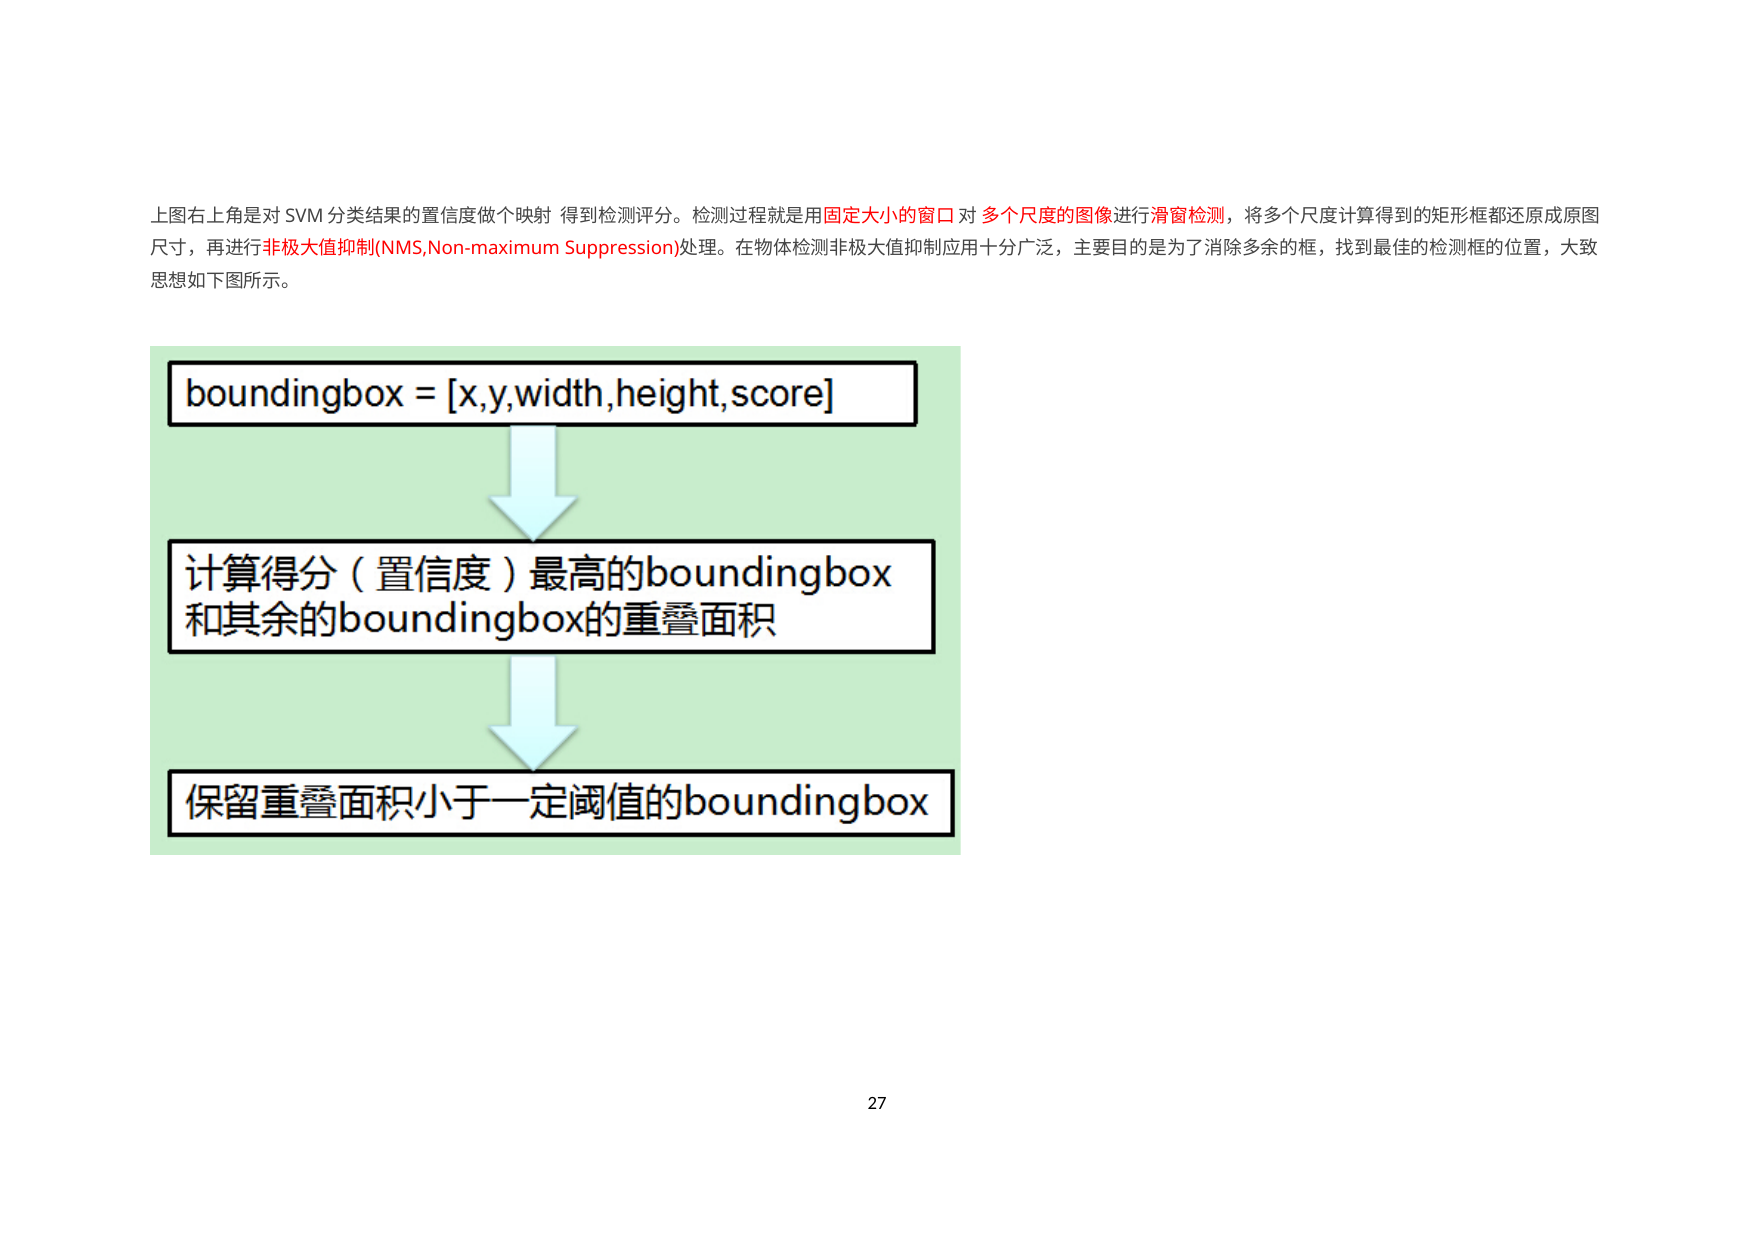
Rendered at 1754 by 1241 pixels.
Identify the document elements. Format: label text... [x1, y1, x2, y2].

picture [150, 346, 961, 855]
